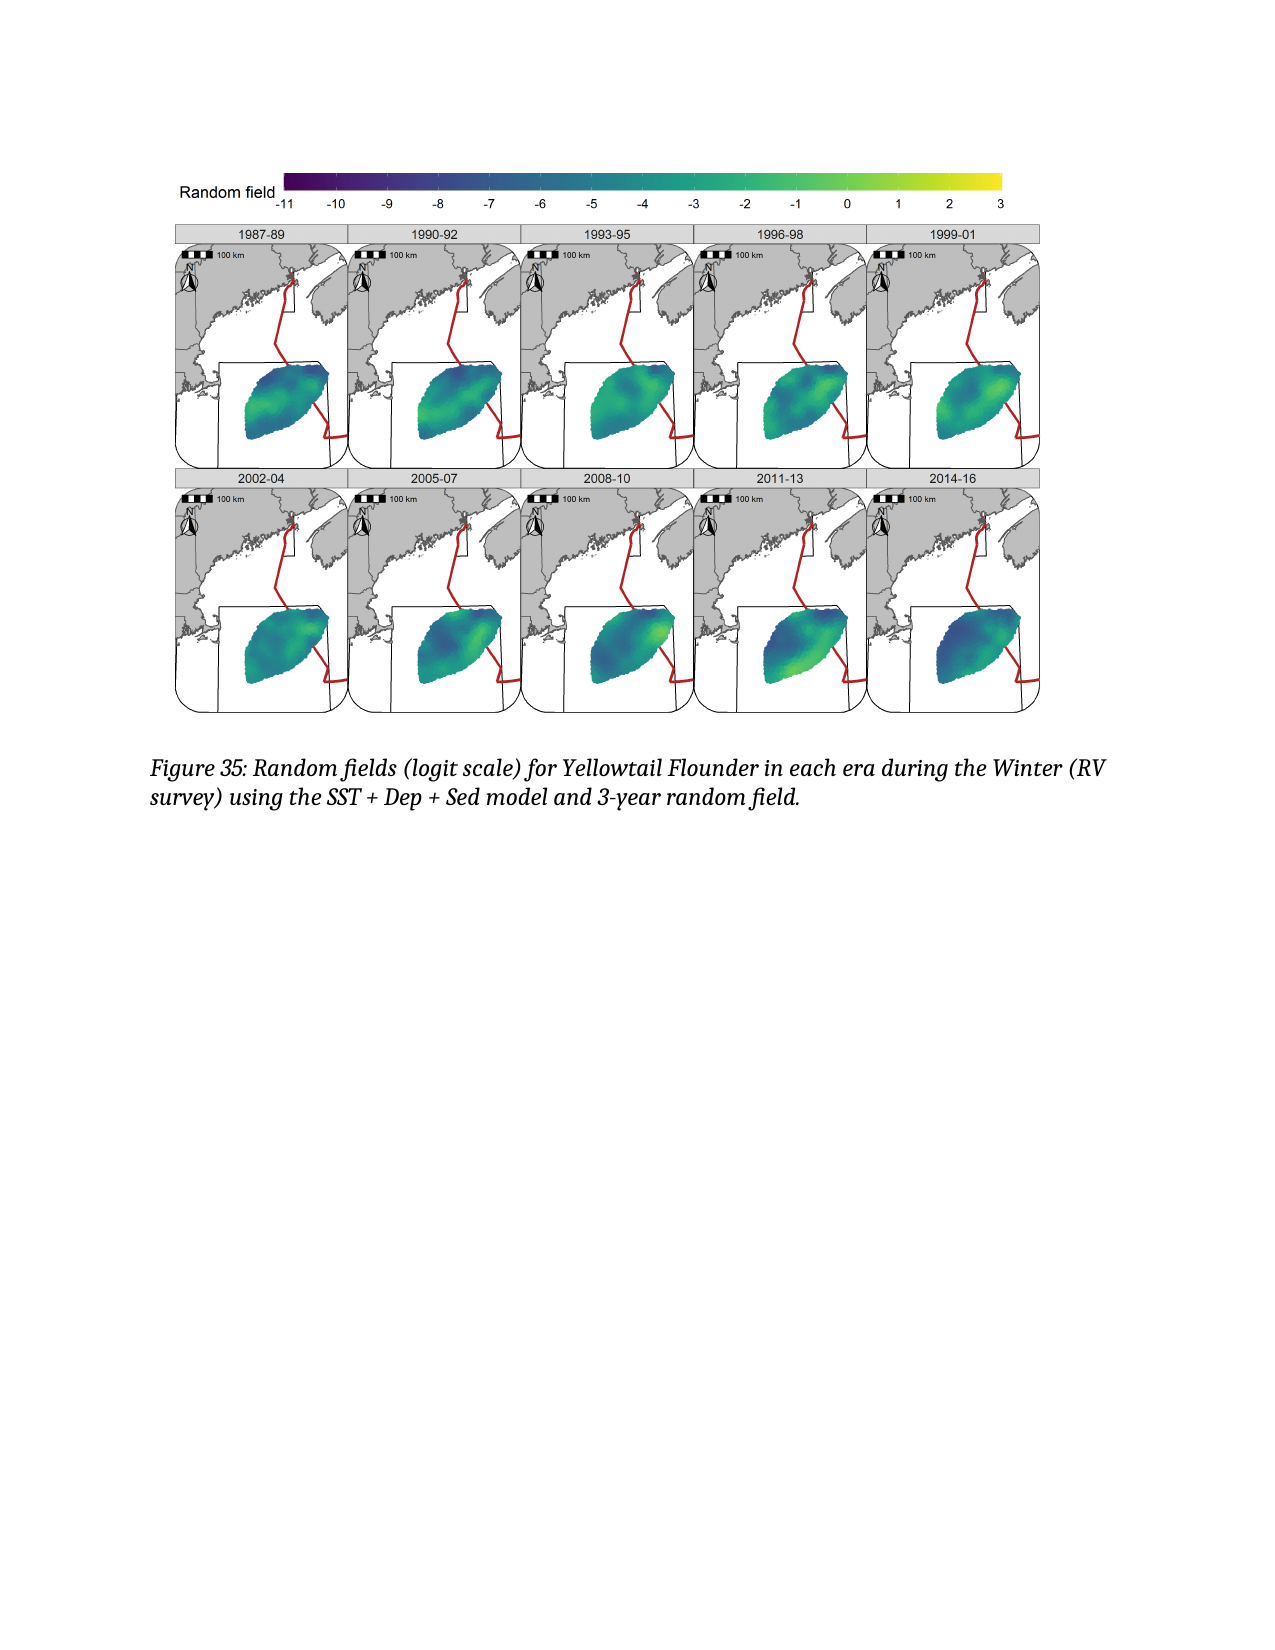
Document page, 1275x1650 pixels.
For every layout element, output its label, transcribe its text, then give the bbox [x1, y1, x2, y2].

text Figure 35: Random fields (logit scale) for Yellowtail Flounder in each era during the Winter (RV survey) using the SST + Dep + Sed model and 3-year random field. [150, 754, 1125, 812]
picture [168, 150, 1044, 734]
